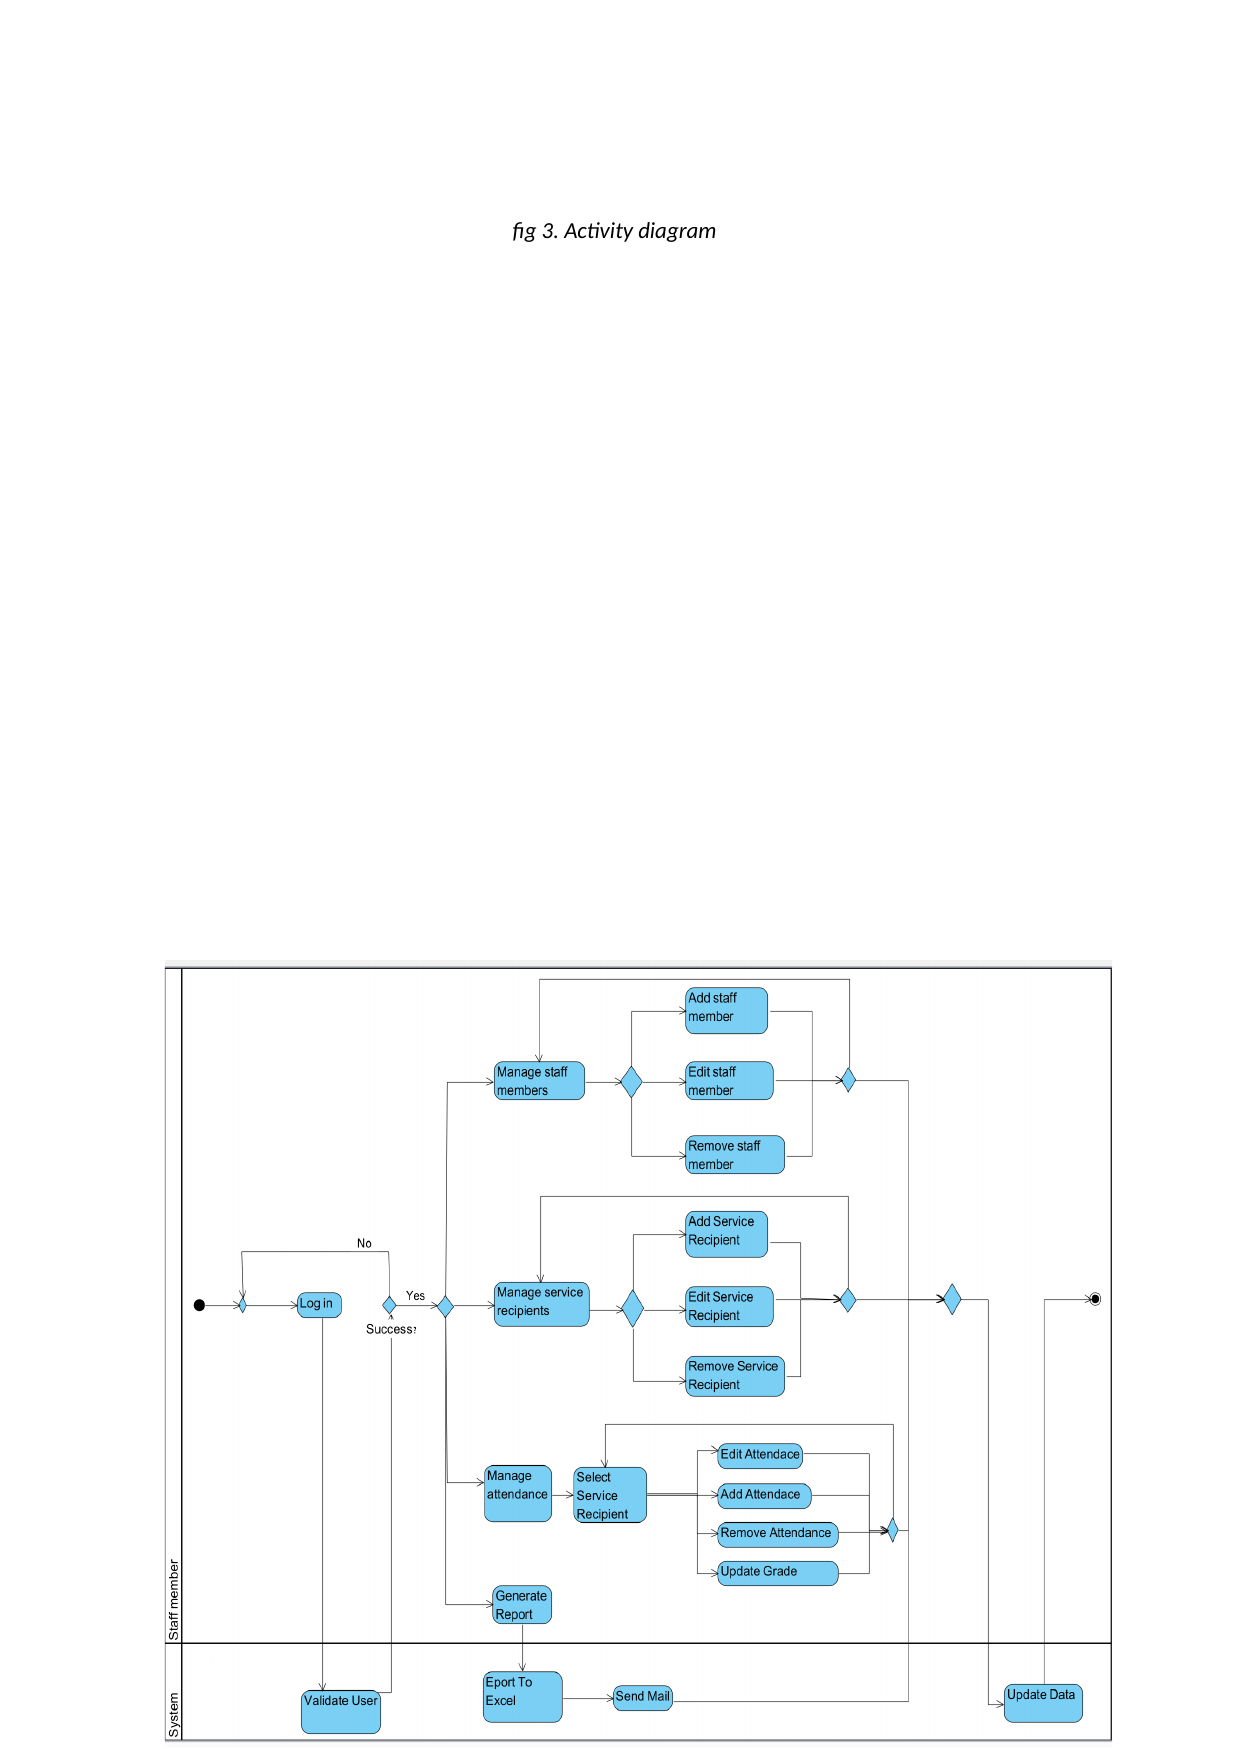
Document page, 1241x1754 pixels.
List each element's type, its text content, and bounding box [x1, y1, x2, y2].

text fig 3. Activity diagram [188, 216, 1052, 244]
picture [164, 960, 1113, 1747]
